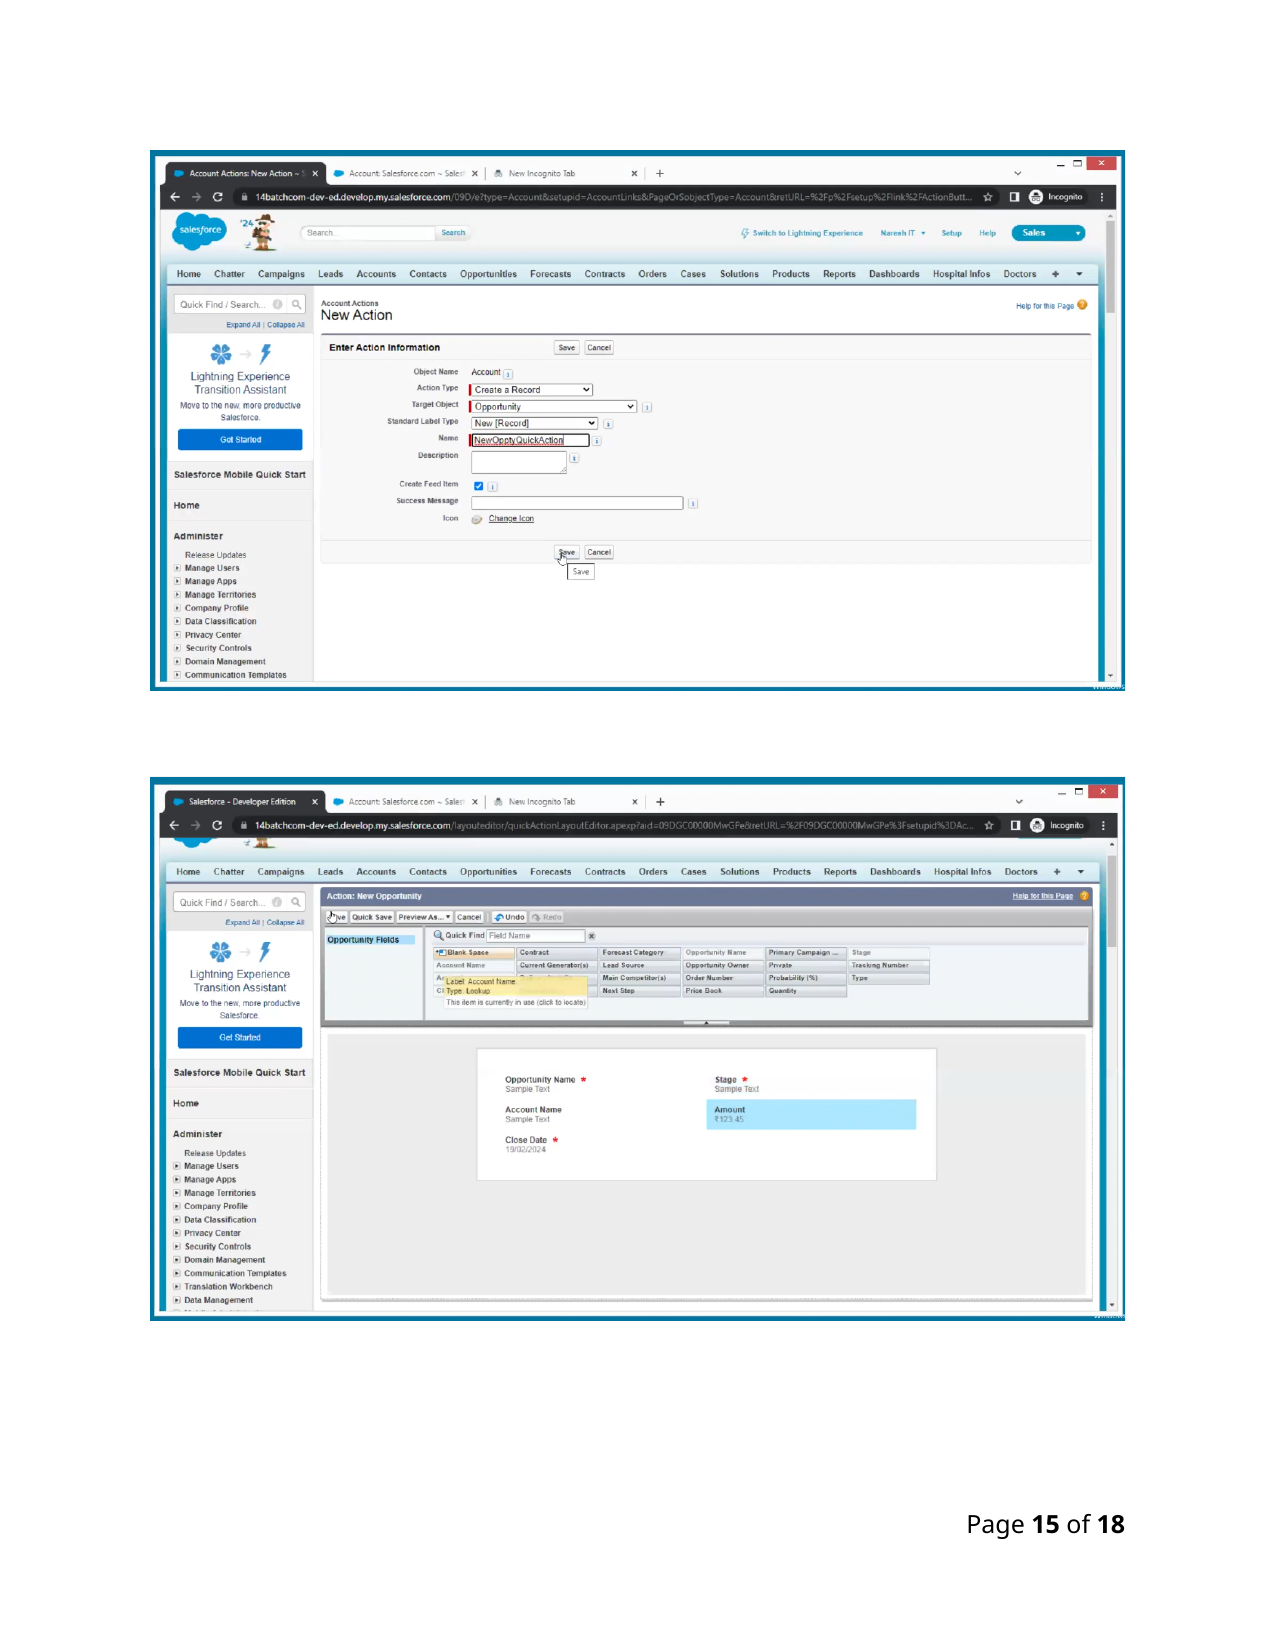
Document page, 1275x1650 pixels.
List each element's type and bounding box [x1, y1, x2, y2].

picture [154, 785, 1125, 1317]
picture [155, 156, 1123, 688]
